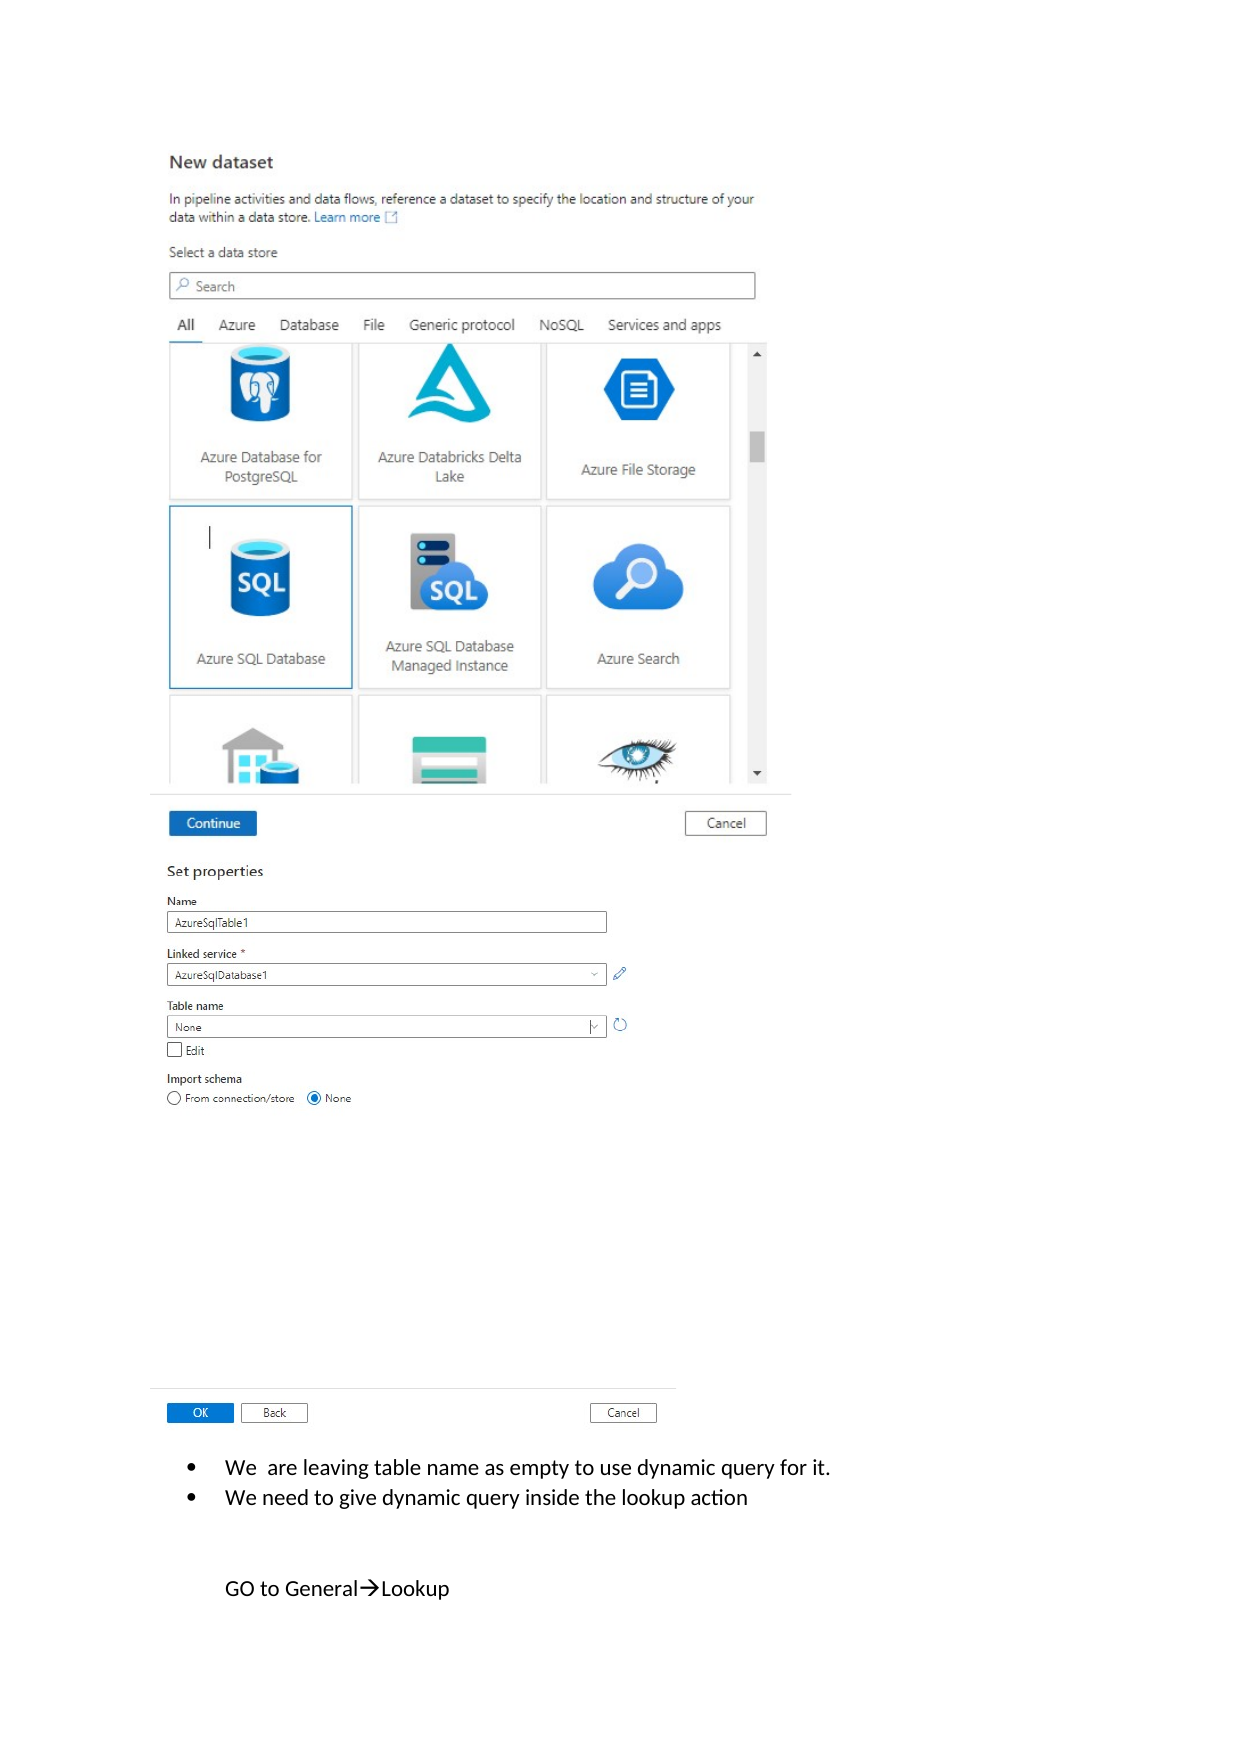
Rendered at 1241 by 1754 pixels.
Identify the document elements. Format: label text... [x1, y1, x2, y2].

picture [150, 150, 792, 844]
list We are leaving table name as empty to use dynamic query for it. [187, 1453, 1090, 1481]
picture [150, 862, 677, 1435]
list We need to give dynamic query inside the lookup action [187, 1483, 1090, 1512]
list GO to GeneralLookup [225, 1574, 1090, 1602]
